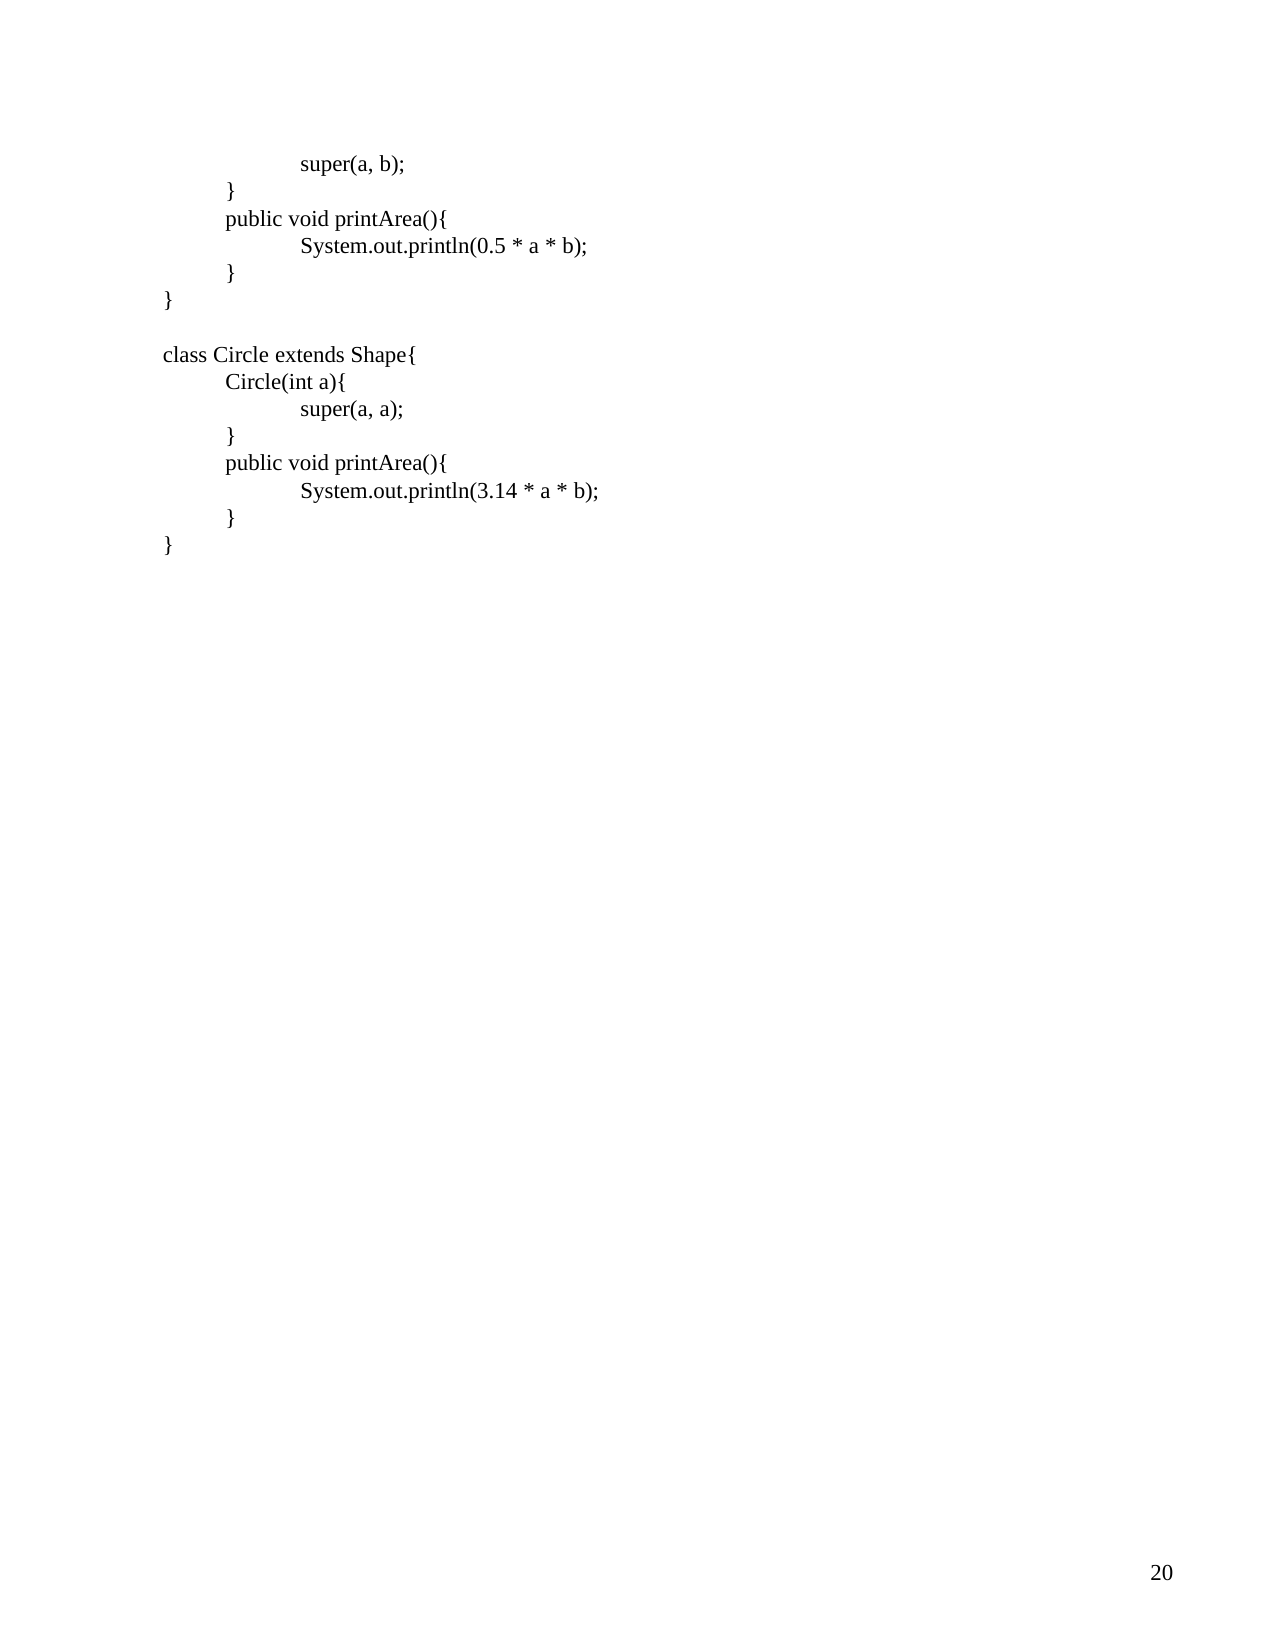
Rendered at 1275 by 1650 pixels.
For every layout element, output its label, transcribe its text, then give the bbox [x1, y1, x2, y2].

text } [225, 422, 1173, 448]
text public void printArea(){ [225, 204, 1173, 231]
text public void printArea(){ [225, 449, 1173, 476]
text } [225, 259, 1173, 285]
text } [163, 286, 1173, 313]
text } [225, 177, 1173, 204]
text super(a, b); [300, 150, 1173, 176]
text System.out.println(3.14 * a * b); [300, 477, 1173, 503]
text super(a, a); [300, 395, 1173, 421]
text System.out.println(0.5 * a * b); [300, 232, 1173, 258]
text } [163, 531, 1173, 557]
text 20 [129, 1559, 1173, 1585]
text class Circle extends Shape{ Circle(int a){ [163, 341, 418, 394]
text } [225, 504, 1173, 530]
